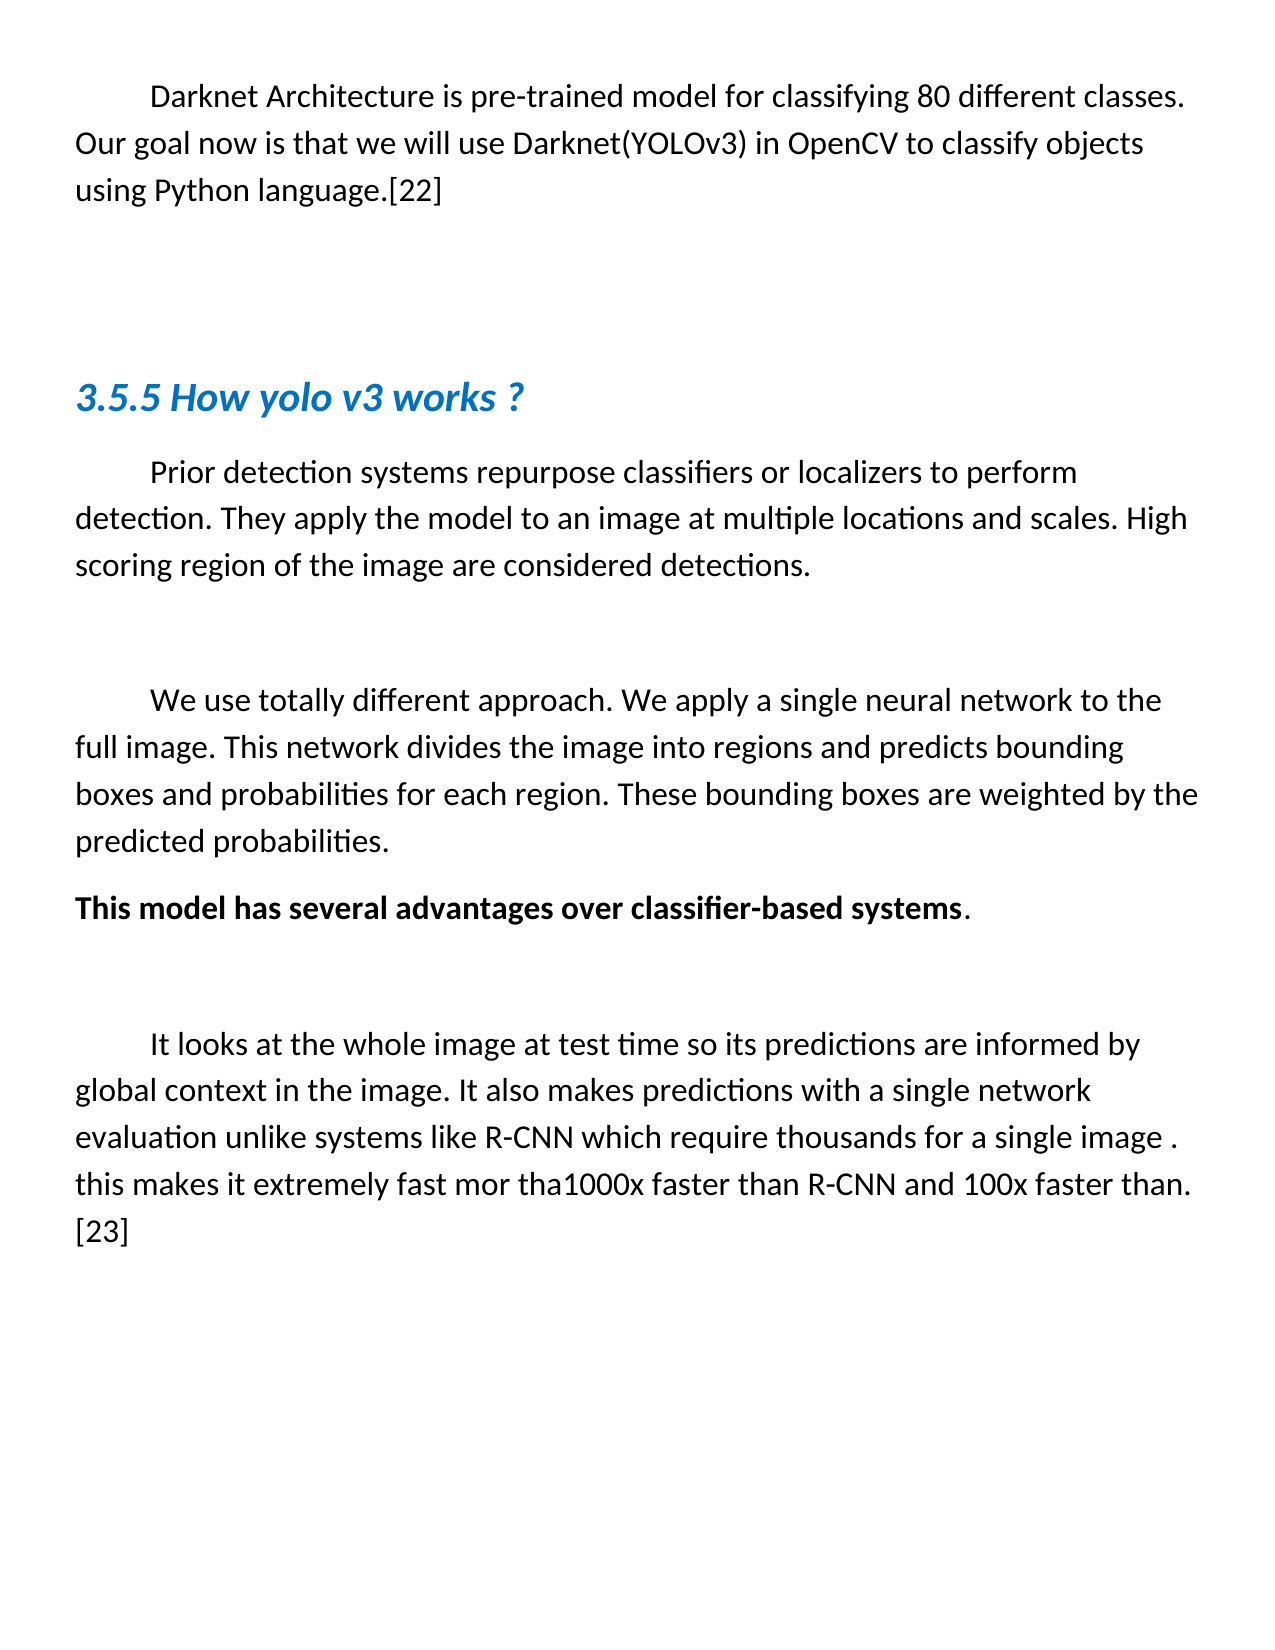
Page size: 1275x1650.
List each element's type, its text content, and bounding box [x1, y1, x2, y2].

text Darknet Architecture is pre-trained model for classifying 80 different classes. Our goal now is that we will use Darknet(YOLOv3) in OpenCV to classify objects using Python language.[22] [75, 75, 1200, 209]
text We use totally different approach. We apply a single neural network to the full image. This network divides the image into regions and predicts bounding boxes and probabilities for each region. These bounding boxes are weighted by the predicted probabilities. [75, 679, 1200, 860]
text 3.5.5 How yolo v3 works ? [75, 371, 1200, 422]
text This model has several advantages over classifier-based systems. [75, 887, 1200, 928]
text It looks at the whole image at test time so its predictions are informed by global context in the image. It also makes predictions with a single network evaluation unlike systems like R-CNN which require thousands for a single image . this makes it extremely fast mor tha1000x faster than R-CNN and 100x faster than.[23] [75, 1022, 1200, 1250]
text Prior detection systems repurpose classifiers or localizers to perform detection. They apply the model to an image at multiple locations and scales. High scoring region of the image are considered detections. [75, 451, 1200, 585]
